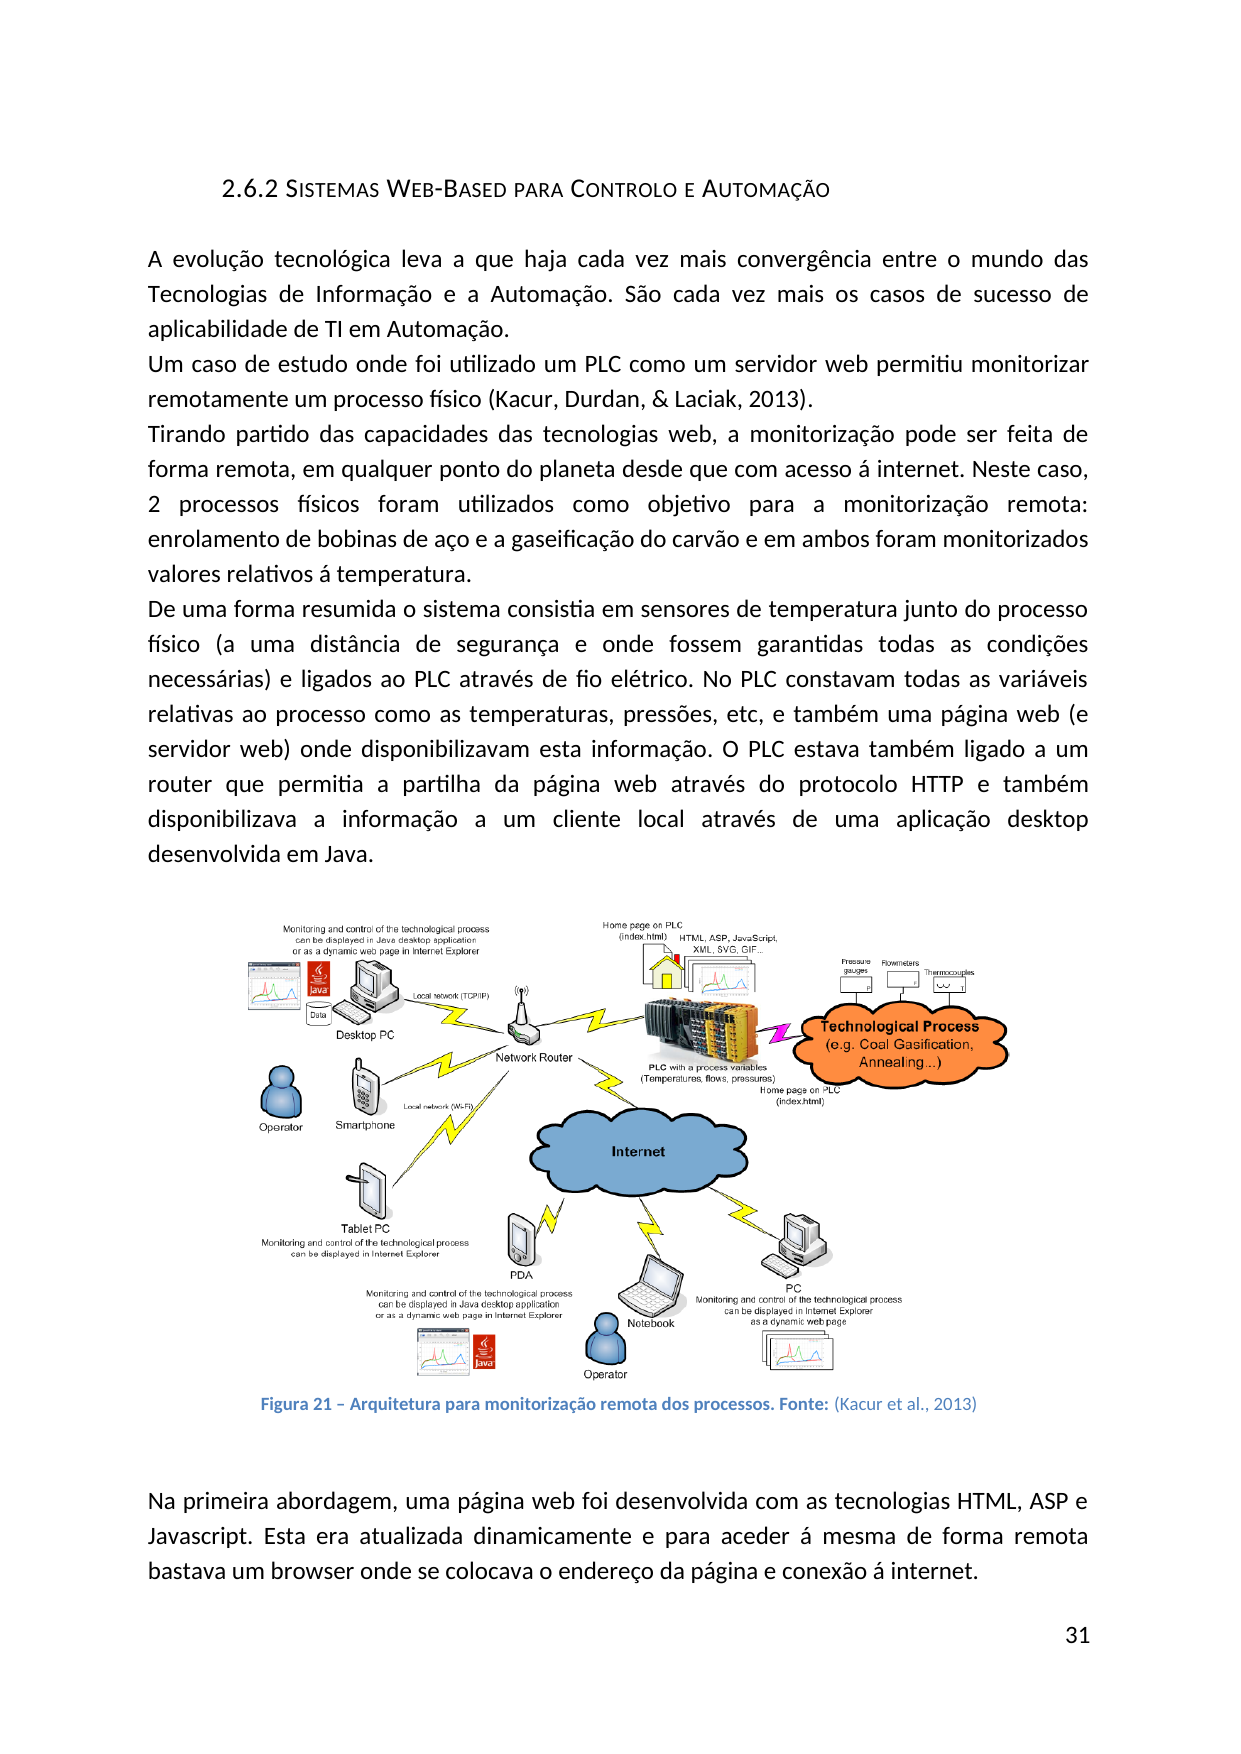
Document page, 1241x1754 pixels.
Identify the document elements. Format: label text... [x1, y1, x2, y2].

text Na primeira abordagem, uma página web foi desenvolvida com as tecnologias HTML, ASP e Javascript. Esta era atualizada dinamicamente e para aceder á mesma de forma remota bastava um browser onde se colocava o endereço da página e conexão á internet. [148, 1485, 1090, 1585]
text De uma forma resumida o sistema consistia em sensores de temperatura junto do processo físico (a uma distância de segurança e onde fossem garantidas todas as condições necessárias) e ligados ao PLC através de fio elétrico. No PLC constavam todas as variáveis relativas ao processo como as temperaturas, pressões, etc, e também uma página web (e servidor web) onde disponibilizavam esta informação. O PLC estava também ligado a um router que permitia a partilha da página web através do protocolo HTTP e também disponibilizava a informação a um cliente local através de uma aplicação desktop desenvolvida em Java. [148, 593, 1090, 869]
text Tirando partido das capacidades das tecnologias web, a monitorização pode ser feita de forma remota, em qualquer ponto do planeta desde que com acesso á internet. Neste caso, 2 processos físicos foram utilizados como objetivo para a monitorização remota: enrolamento de bobinas de aço e a gaseificação do carvão e em ambos foram monitorizados valores relativos á temperatura. [148, 418, 1090, 589]
text A evolução tecnológica leva a que haja cada vez mais convergência entre o mundo das Tecnologias de Informação e a Automação. São cada vez mais os casos de sucesso de aplicabilidade de TI em Automação. [148, 243, 1090, 344]
picture [221, 908, 1017, 1388]
text Um caso de estudo onde foi utilizado um PLC como um servidor web permitiu monitorizar remotamente um processo físico (Kacur, Durdan, & Laciak, 2013). [148, 348, 1090, 414]
subtitle 2.6.2 Sistemas Web-Based para Controlo e Automação [148, 171, 1090, 204]
text Figura 21 – Arquitetura para monitorização remota dos processos. Fonte: (Kacur et al., 2013) [148, 1392, 1090, 1415]
